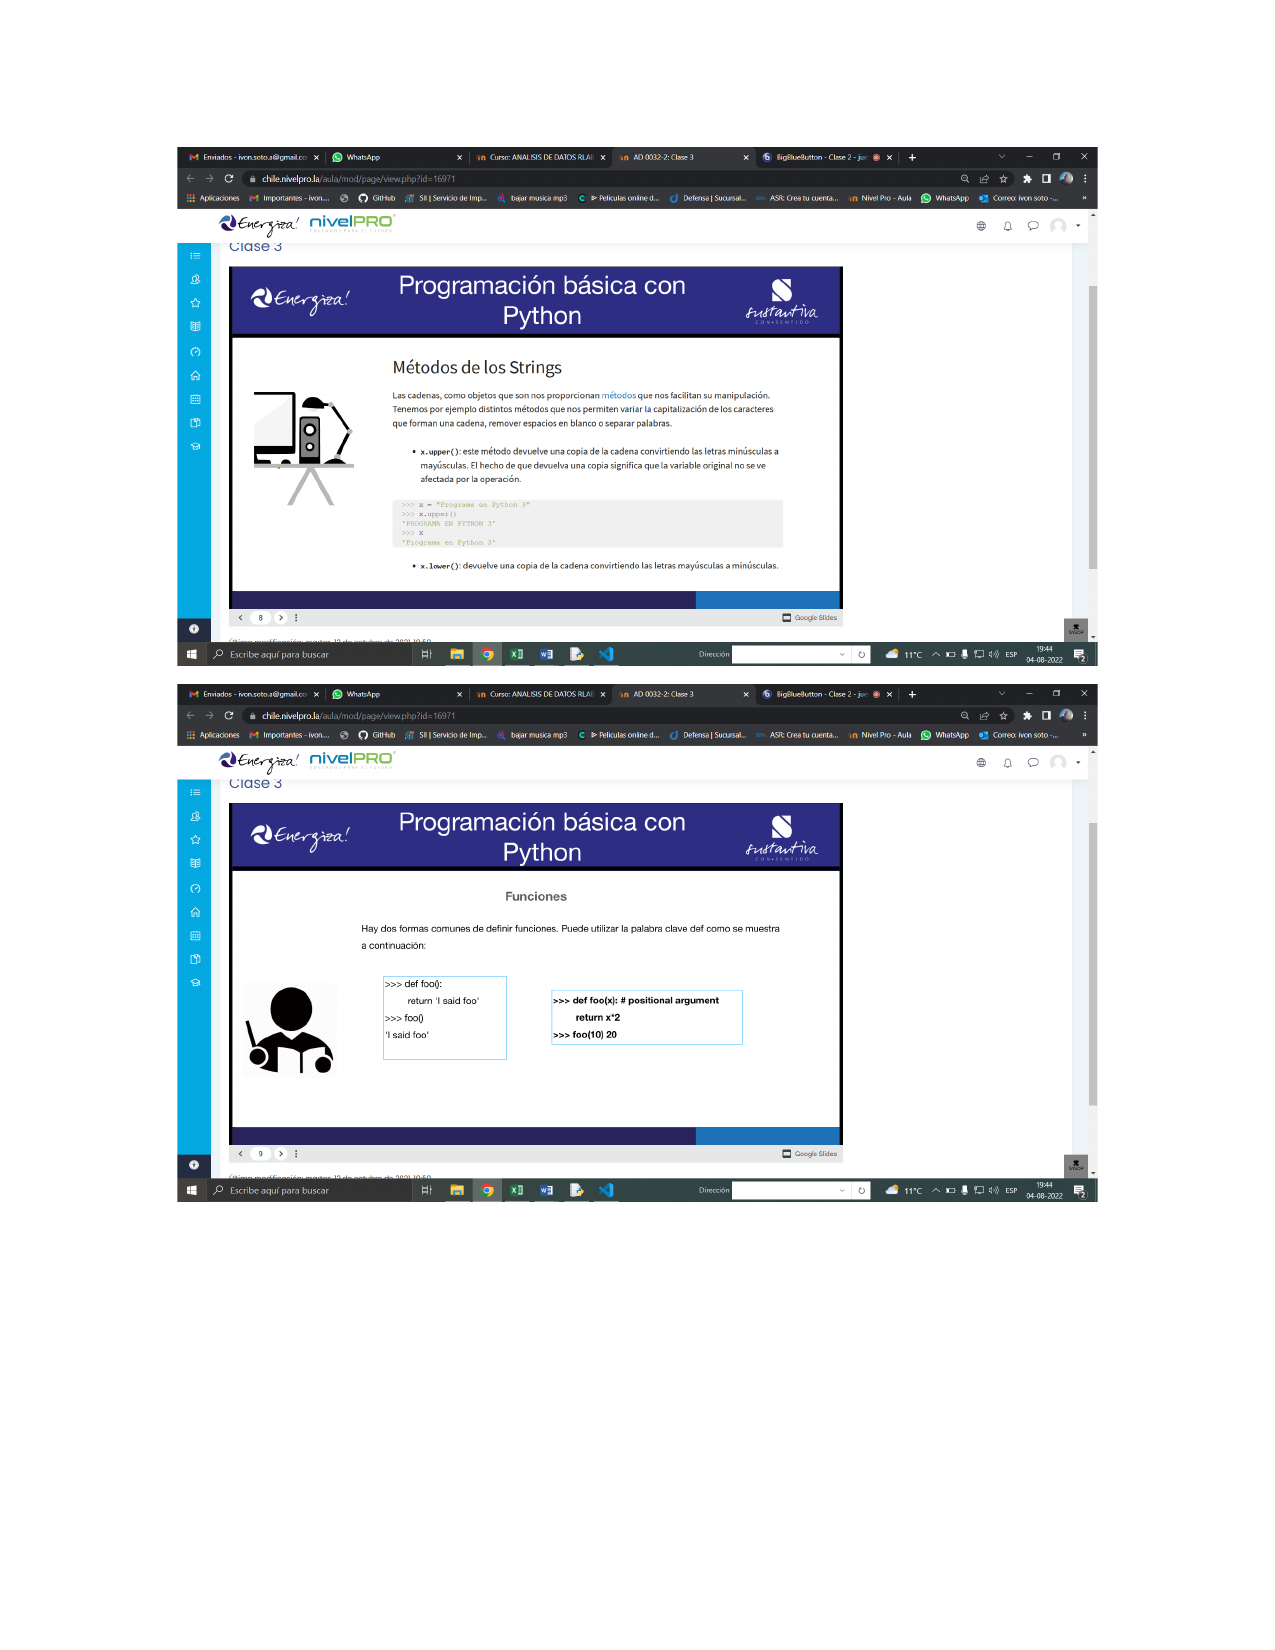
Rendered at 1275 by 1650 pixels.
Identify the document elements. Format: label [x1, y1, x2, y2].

picture [191, 322, 200, 330]
picture [177, 684, 1098, 1202]
picture [177, 147, 1098, 666]
picture [191, 859, 200, 864]
